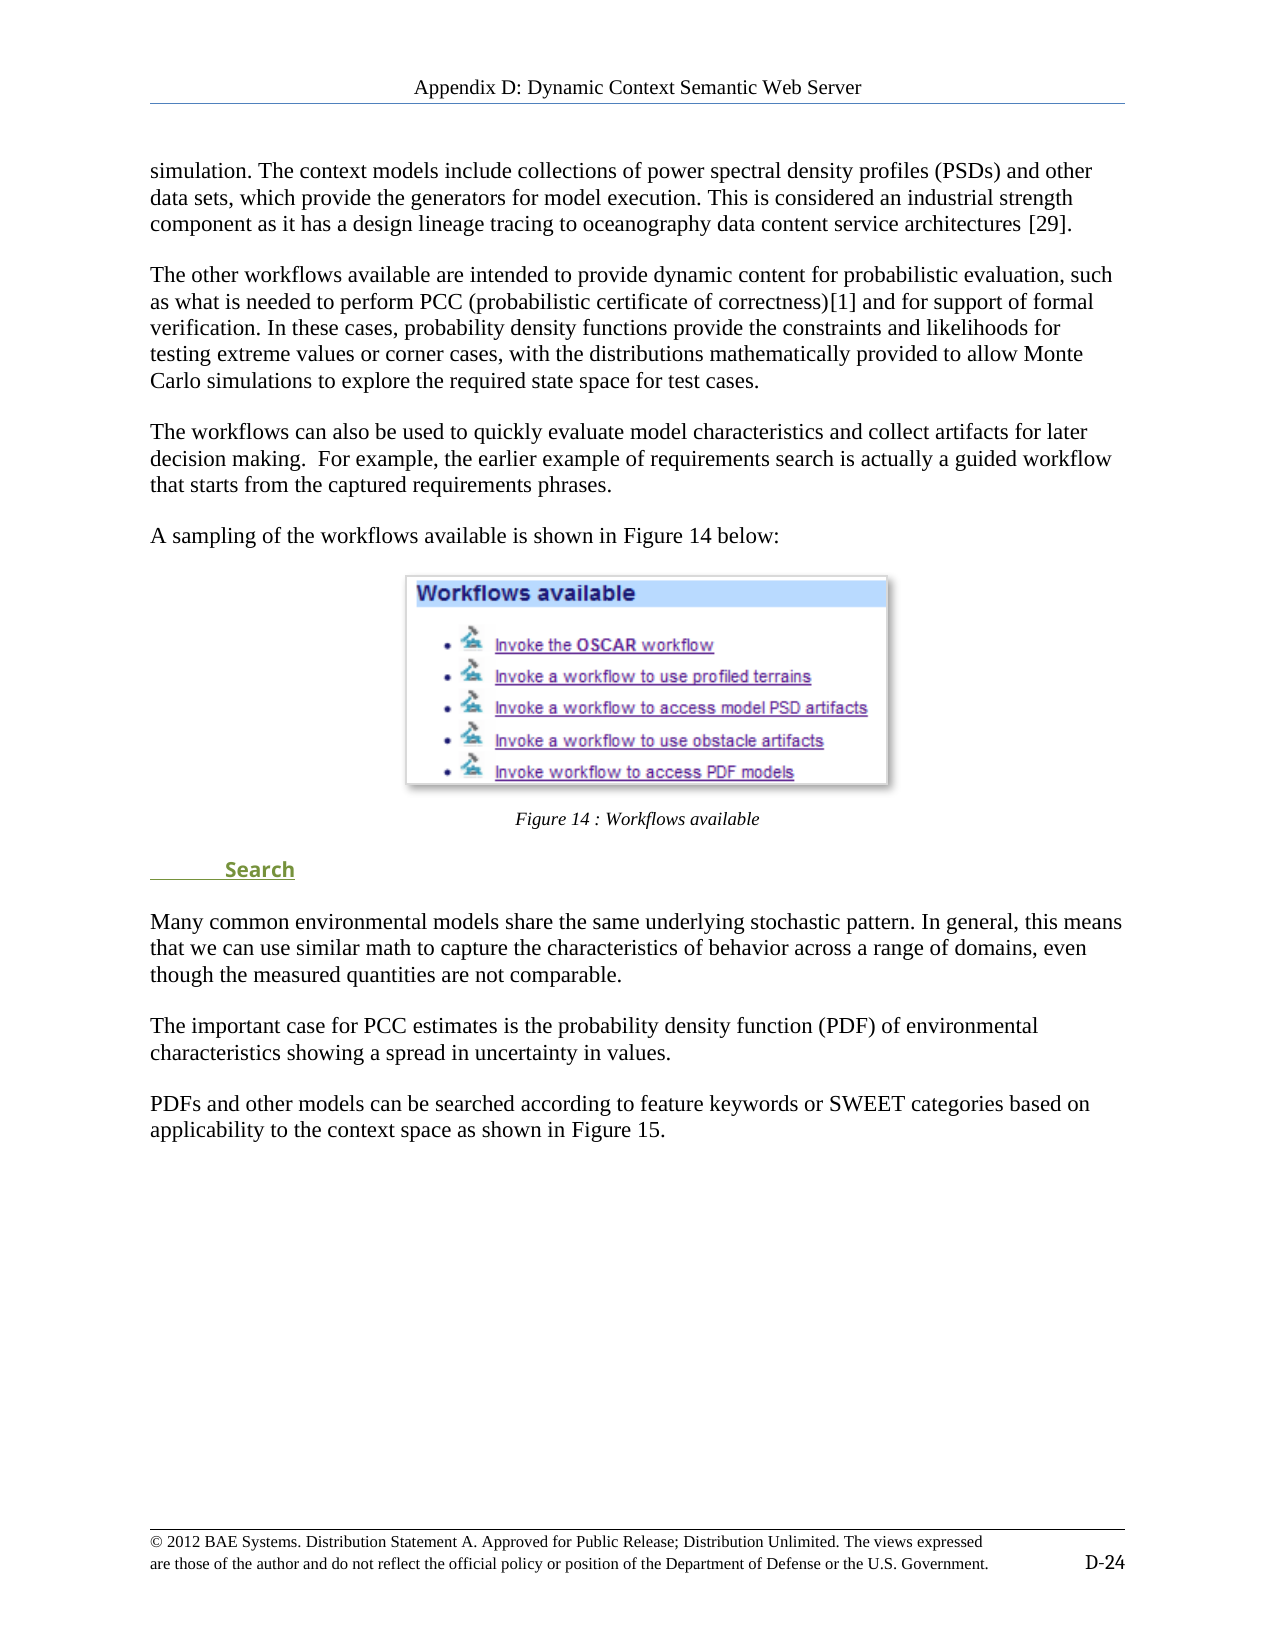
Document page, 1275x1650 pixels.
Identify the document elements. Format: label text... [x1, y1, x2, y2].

text Many common environmental models share the same underlying stochastic pattern. In general, this means that we can use similar math to capture the characteristics of behavior across a range of domains, even though the measured quantities are not comparable. [150, 908, 1125, 987]
text A sampling of the workflows available is shown in Figure 14 below: [150, 522, 1125, 549]
text The other workflows available are intended to provide dynamic content for probabilistic evaluation, such as what is needed to perform PCC (probabilistic certificate of correctness)[1] and for support of formal verification. In these cases, probability density functions provide the constraints and likelihoods for testing extreme values or corner cases, with the distributions mathematically provided to allow Monte Carlo simulations to explore the required state space for test cases. [150, 261, 1125, 393]
text PDFs and other models can be searched according to feature keywords or SWEET categories based on applicability to the context space as shown in Figure 15. [150, 1090, 1125, 1143]
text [150, 157, 1125, 236]
text The important case for PCC estimates is the probability density function (PDF) of environmental characteristics showing a spread in uncertainty in values. [150, 1012, 1125, 1065]
subtitle Search [150, 855, 1125, 883]
picture [407, 577, 886, 783]
text The workflows can also be used to quickly evaluate model characteristics and collect artifacts for later decision making. For example, the earlier example of requirements search is actually a guided workflow that starts from the captured requirements phrases. [150, 418, 1125, 497]
